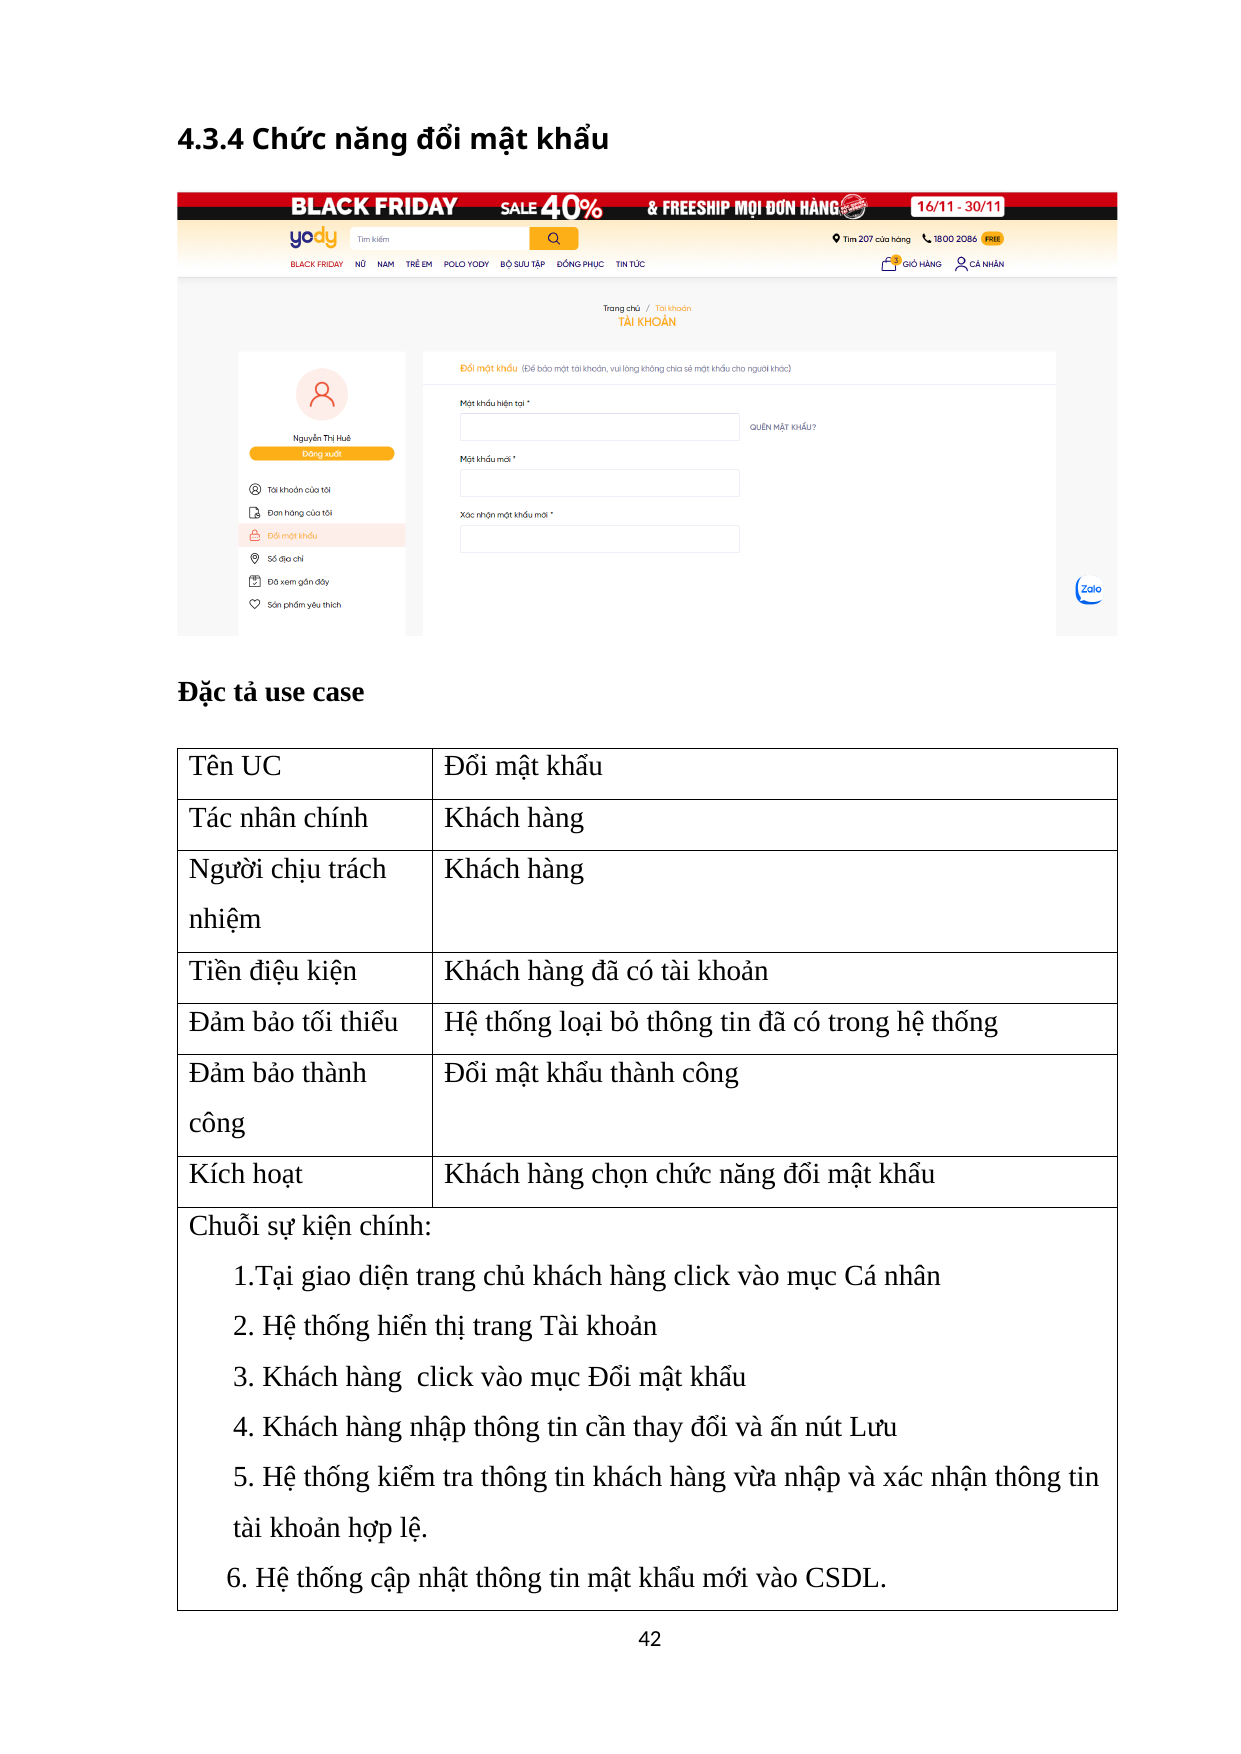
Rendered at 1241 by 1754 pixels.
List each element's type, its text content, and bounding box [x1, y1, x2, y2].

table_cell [178, 1208, 1117, 1610]
text Đặc tả use case [177, 674, 1122, 707]
table_cell Khách hàng [433, 851, 1117, 952]
table_cell Đảm bảo thành công [178, 1055, 432, 1156]
table_cell Đảm bảo tối thiểu [178, 1004, 432, 1054]
table_cell Hệ thống loại bỏ thông tin đã có trong hệ thống [433, 1004, 1117, 1054]
table_cell Khách hàng chọn chức năng đổi mật khẩu [433, 1157, 1117, 1207]
table_cell Đổi mật khẩu thành công [433, 1055, 1117, 1156]
picture [177, 190, 1118, 636]
subtitle 4.3.4 Chức năng đổi mật khẩu [177, 118, 1122, 158]
table_header Đổi mật khẩu [433, 749, 1117, 799]
table_cell Khách hàng [433, 800, 1117, 850]
table_cell Người chịu trách nhiệm [178, 851, 432, 952]
table_cell Tiền điệu kiện [178, 953, 432, 1003]
table_cell Kích hoạt [178, 1157, 432, 1207]
table_cell Tác nhân chính [178, 800, 432, 850]
table_cell Khách hàng đã có tài khoản [433, 953, 1117, 1003]
table_header Tên UC [178, 749, 432, 799]
